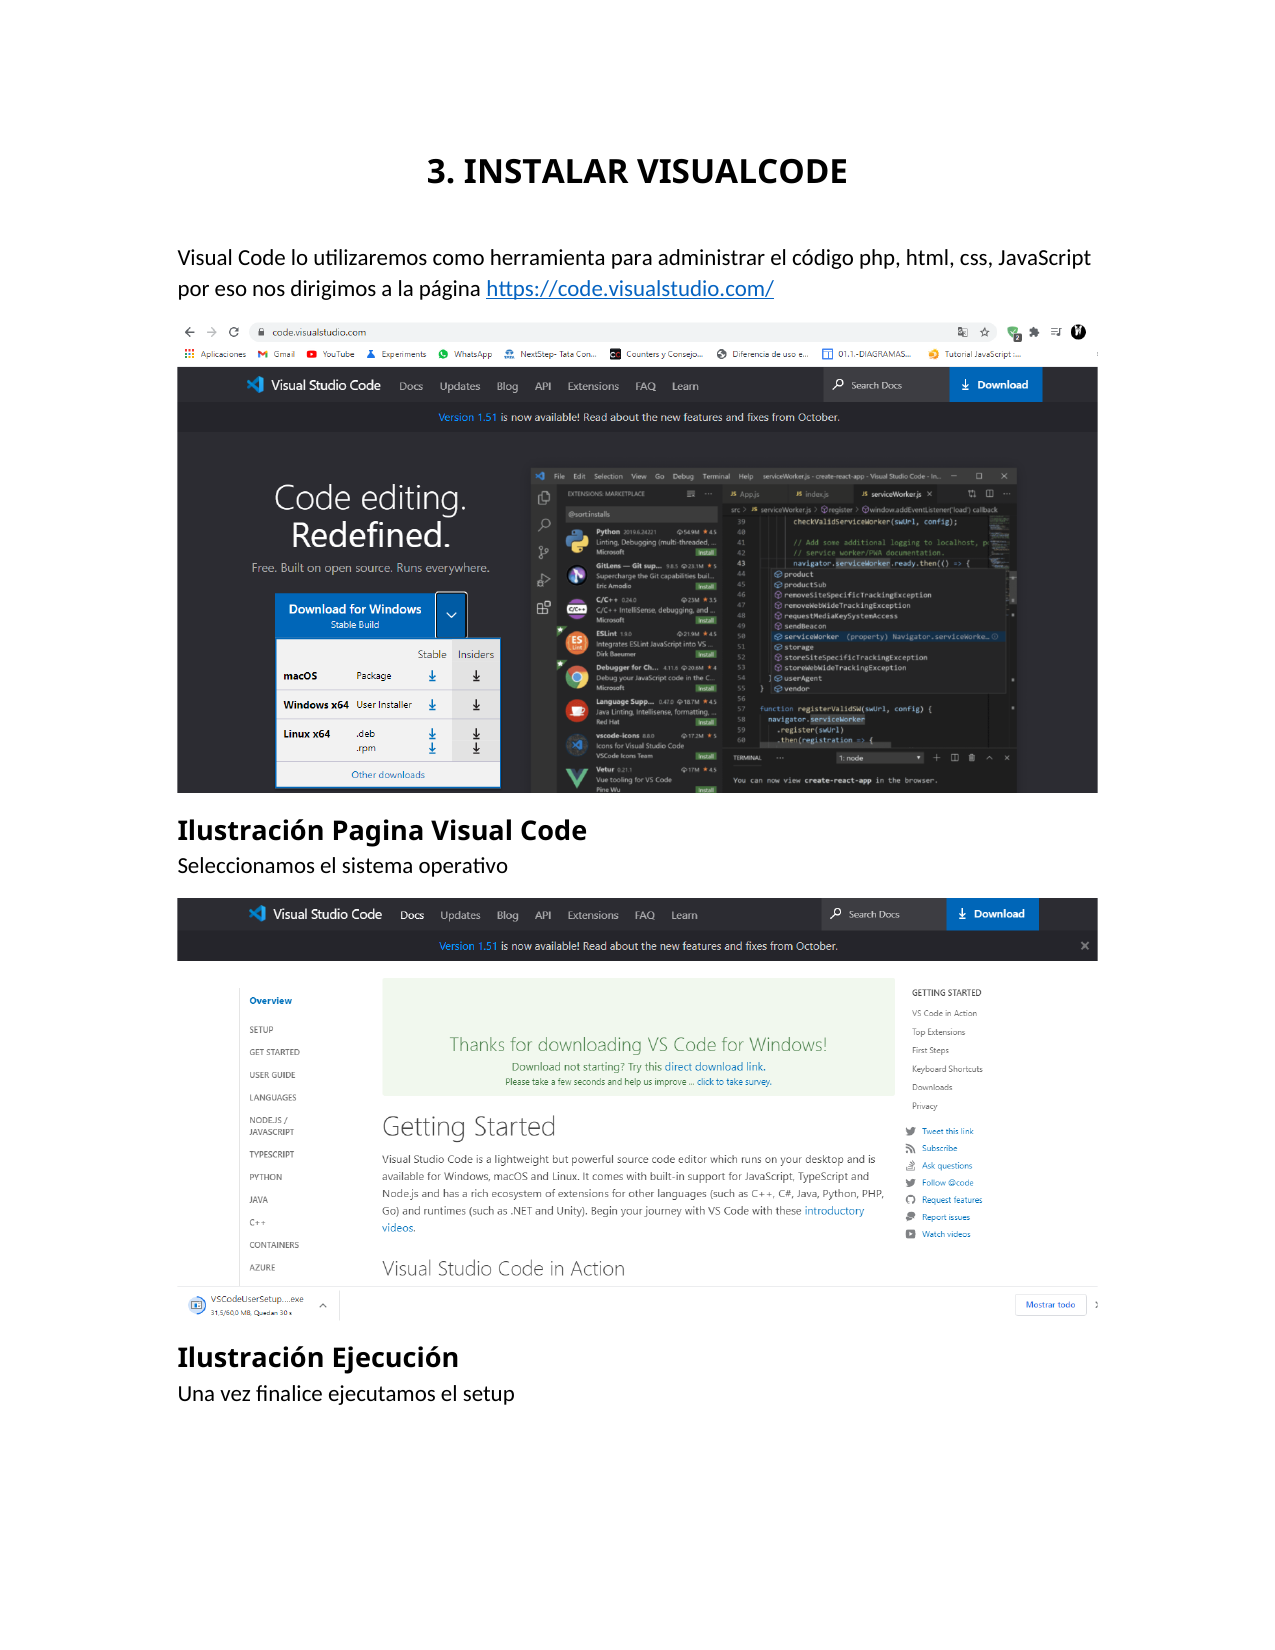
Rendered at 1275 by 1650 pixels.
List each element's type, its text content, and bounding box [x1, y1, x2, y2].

picture [177, 898, 1098, 1321]
text Visual Code lo utilizaremos como herramienta para administrar el código php, html, css, JavaScript por eso nos dirigimos a la página https://code.visualstudio.com/ [177, 243, 1098, 302]
text Seleccionamos el sistema operativo [177, 852, 1098, 879]
subtitle Ilustración Pagina Visual Code [177, 812, 1098, 849]
subtitle Ilustración Ejecución [177, 1339, 1098, 1376]
picture [177, 320, 1098, 793]
text Una vez finalice ejecutamos el setup [177, 1379, 1098, 1407]
subtitle 3. INSTALAR VISUALCODE [177, 148, 1098, 193]
